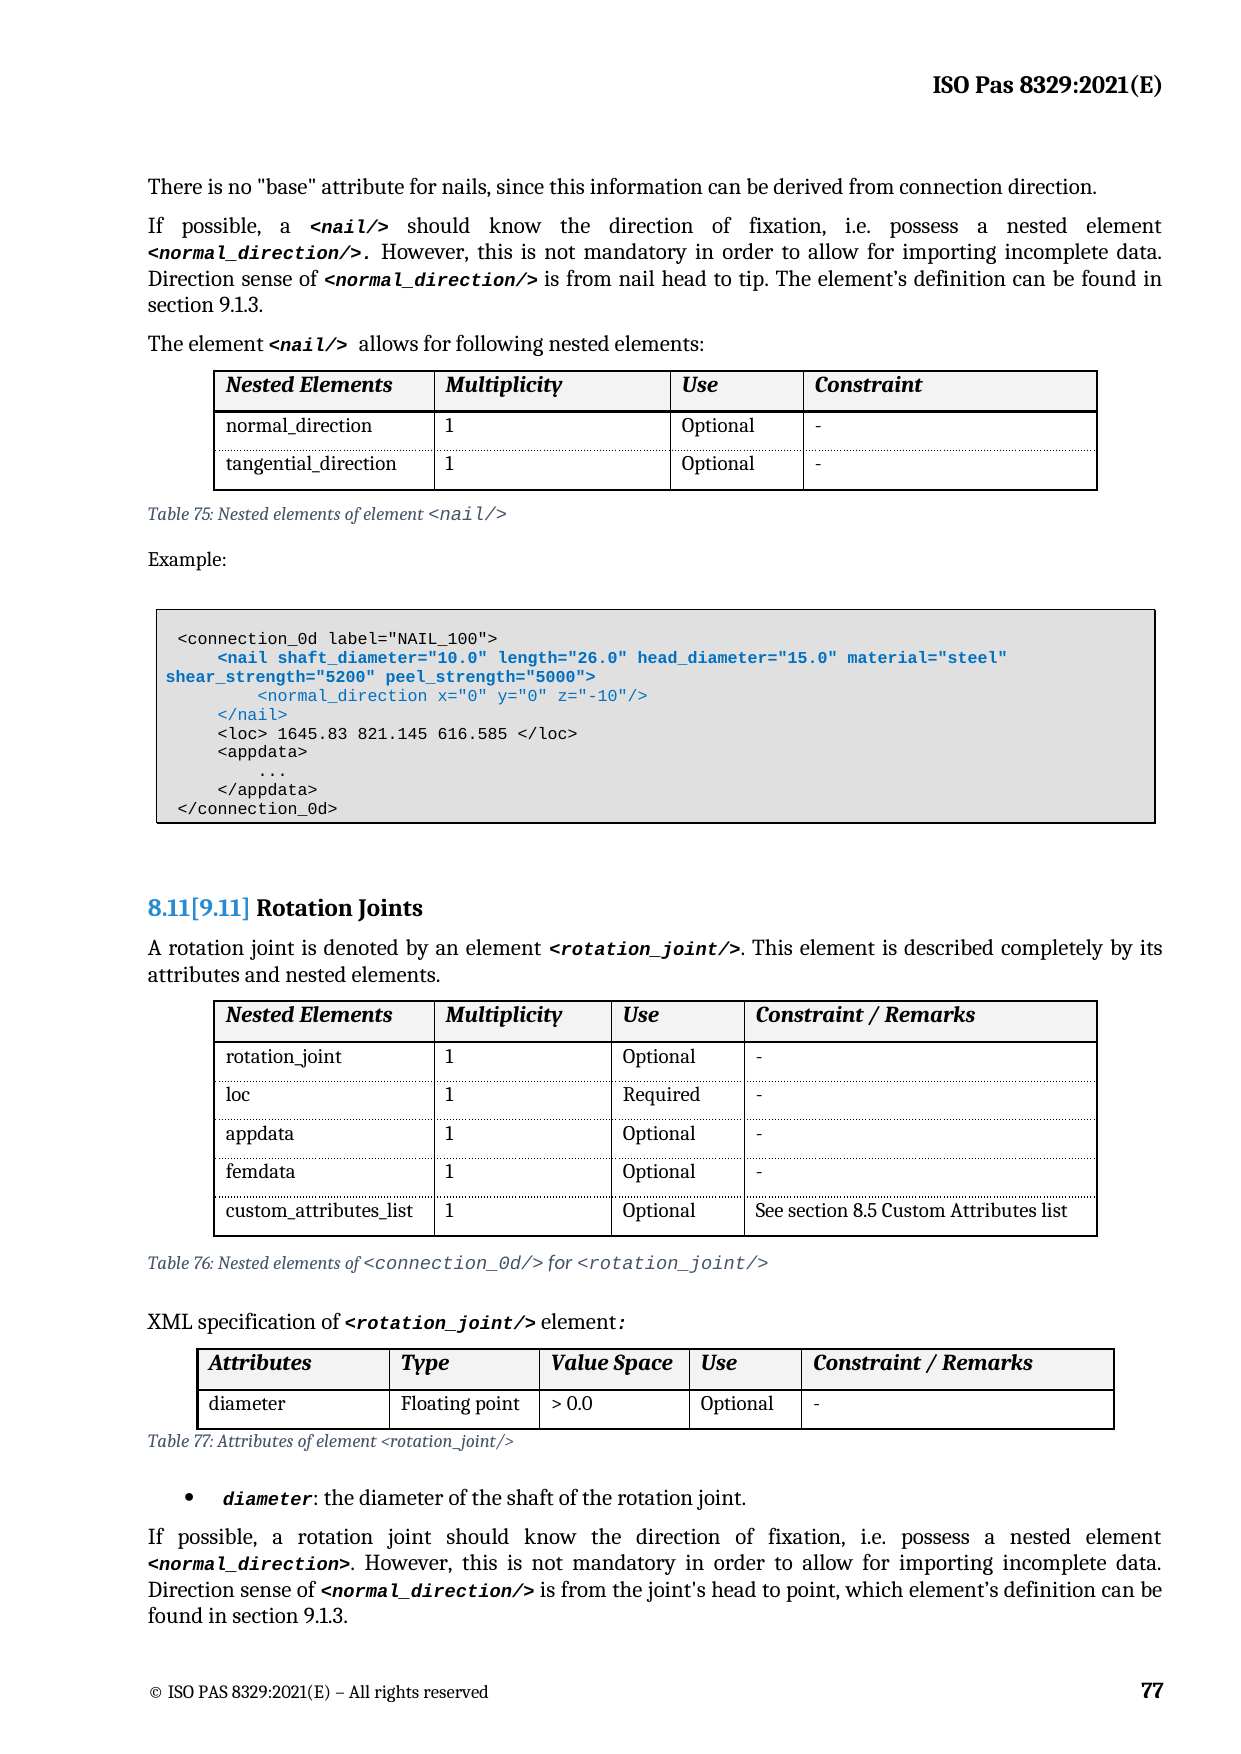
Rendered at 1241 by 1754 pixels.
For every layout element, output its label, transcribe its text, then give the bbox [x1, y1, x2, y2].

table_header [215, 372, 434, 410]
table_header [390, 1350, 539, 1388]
text <nail shaft_diameter="10.0" length="26.0" head_diameter="15.0" material="steel" shear_strength="5200" peel_strength="5000"> [157, 647, 1154, 684]
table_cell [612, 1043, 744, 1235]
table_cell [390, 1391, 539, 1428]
text Table 75: Nested elements of element <nail/> [148, 503, 1163, 526]
text If possible, a rotation joint should know the direction of fixation, i.e. possess a nested element <normal_direction>. However, this is not mandatory in order to allow for importing incomplete data. Direction sense of <normal_direction/> is from the joint's head to point, which element’s definition can be found in section 9.1.3. [148, 1524, 1163, 1629]
text </connection_0d> [157, 797, 1154, 822]
text </nail> [157, 703, 1154, 722]
text Table 77: Attributes of element <rotation_joint/> [148, 1430, 1163, 1452]
text <normal_direction x="0" y="0" z="-10"/> [157, 684, 1154, 703]
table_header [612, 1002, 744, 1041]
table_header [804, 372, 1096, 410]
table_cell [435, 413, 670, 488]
text There is no "base" attribute for nails, since this information can be derived from connection direction. [148, 174, 1163, 200]
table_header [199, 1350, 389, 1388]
text Example: [148, 546, 1163, 571]
list diameter: the diameter of the shaft of the rotation joint. [185, 1485, 1163, 1511]
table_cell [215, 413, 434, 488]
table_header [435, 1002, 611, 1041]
text <appdata> [157, 741, 1154, 760]
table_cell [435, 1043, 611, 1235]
text If possible, a <nail/> should know the direction of fixation, i.e. possess a nested element <normal_direction/>. However, this is not mandatory in order to allow for importing incomplete data. Direction sense of <normal_direction/> is from nail head to tip. The element’s definition can be found in section 9.1.3. [148, 213, 1163, 318]
text </appdata> [157, 779, 1154, 797]
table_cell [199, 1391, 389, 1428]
text ... [157, 760, 1154, 779]
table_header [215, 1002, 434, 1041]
text The element <nail/> allows for following nested elements: [148, 331, 1163, 357]
text A rotation joint is denoted by an element <rotation_joint/>. This element is described completely by its attributes and nested elements. [148, 935, 1163, 988]
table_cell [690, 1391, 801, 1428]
text <loc> 1645.83 821.145 616.585 </loc> [157, 722, 1154, 741]
text <connection_0d label="NAIL_100"> [157, 628, 1154, 647]
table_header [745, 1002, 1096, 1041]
text XML specification of <rotation_joint/> element: [148, 1309, 1163, 1335]
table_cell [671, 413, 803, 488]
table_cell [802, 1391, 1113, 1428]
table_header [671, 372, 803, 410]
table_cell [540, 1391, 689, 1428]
subtitle Rotation Joints [148, 894, 1163, 922]
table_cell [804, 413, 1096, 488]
text Table 76: Nested elements of <connection_0d/> for <rotation_joint/> [148, 1249, 1163, 1275]
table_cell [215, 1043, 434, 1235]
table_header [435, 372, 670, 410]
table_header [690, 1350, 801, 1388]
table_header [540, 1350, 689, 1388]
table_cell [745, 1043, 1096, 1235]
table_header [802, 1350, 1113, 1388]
